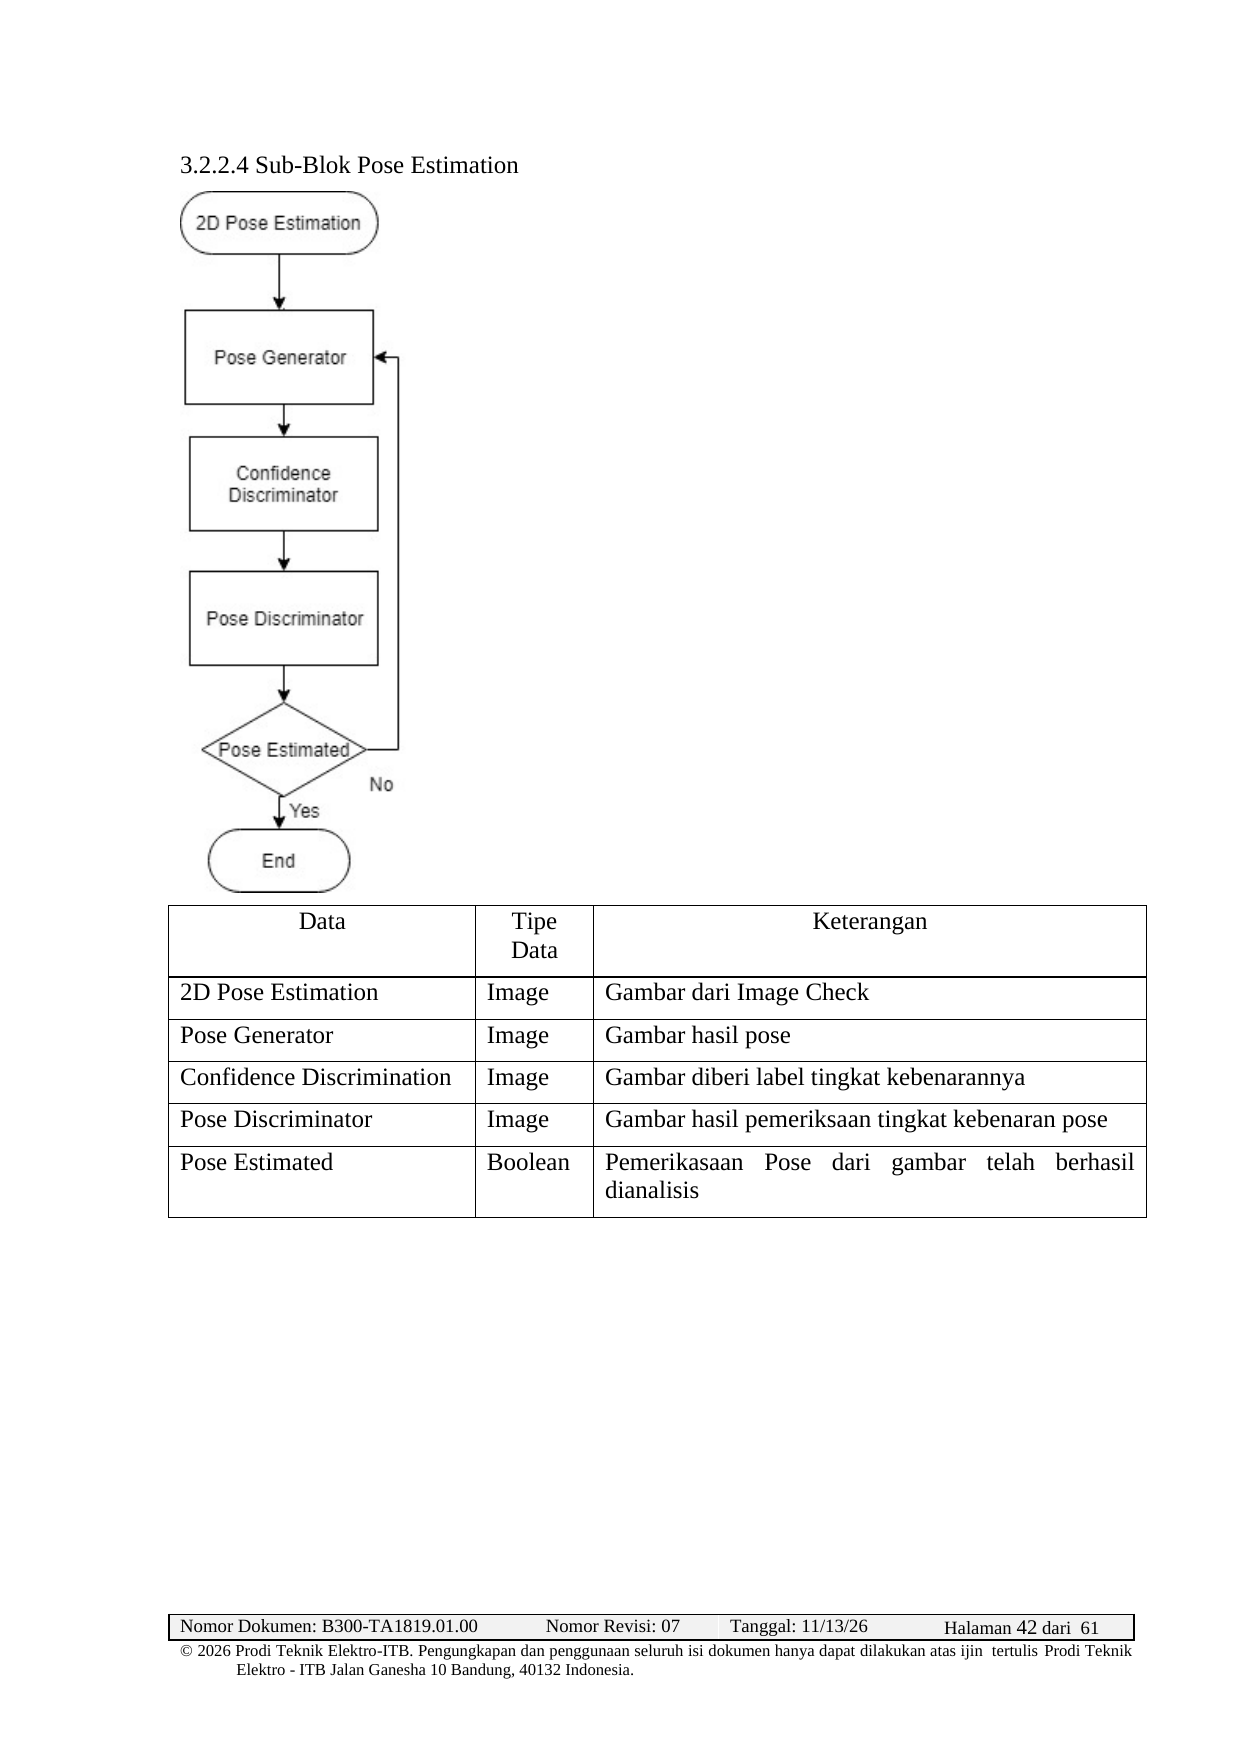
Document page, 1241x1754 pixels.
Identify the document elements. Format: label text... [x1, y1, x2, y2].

table_cell Pose Estimated [169, 1147, 475, 1217]
table_header Data [169, 906, 475, 976]
table_cell Image [476, 978, 593, 1019]
table_cell Image [476, 1062, 593, 1103]
text 3.2.2.4 Sub-Blok Pose Estimation [180, 150, 1090, 179]
table_header Keterangan [594, 906, 1146, 976]
table_cell Gambar hasil pose [594, 1020, 1146, 1061]
table_cell Image [476, 1104, 593, 1146]
picture [180, 191, 415, 893]
table_cell Gambar hasil pemeriksaan tingkat kebenaran pose [594, 1104, 1146, 1146]
table_cell 2D Pose Estimation [169, 978, 475, 1019]
table_cell Confidence Discrimination [169, 1062, 475, 1103]
table_cell Pose Discriminator [169, 1104, 475, 1146]
table_cell Gambar diberi label tingkat kebenarannya [594, 1062, 1146, 1103]
table_cell Pemerikasaan Pose dari gambar telah berhasil dianalisis [594, 1147, 1146, 1217]
table_header Tipe Data [476, 906, 593, 976]
table_cell Gambar dari Image Check [594, 978, 1146, 1019]
table_cell Pose Generator [169, 1020, 475, 1061]
table_cell Image [476, 1020, 593, 1061]
table_cell Boolean [476, 1147, 593, 1217]
